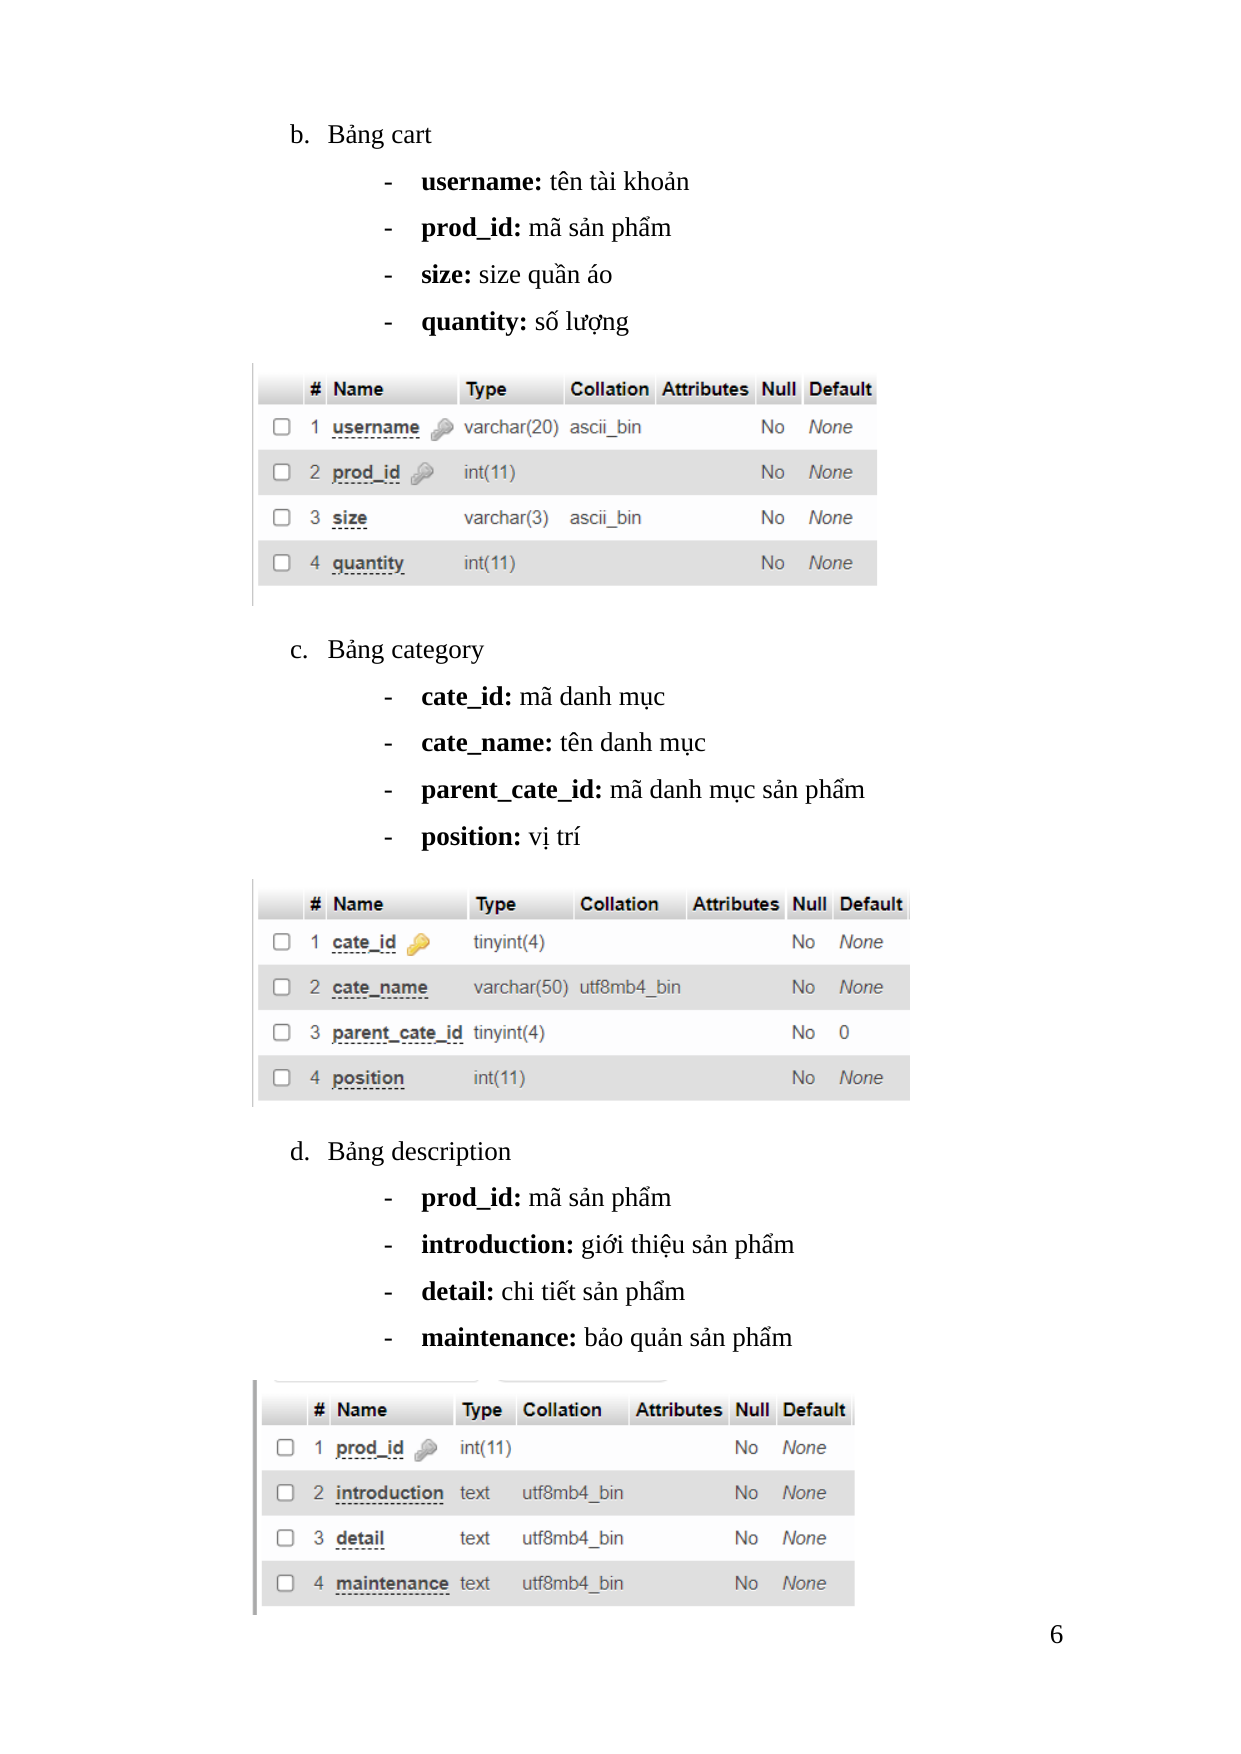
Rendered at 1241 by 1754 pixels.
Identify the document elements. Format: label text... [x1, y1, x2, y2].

picture [252, 1380, 855, 1615]
list size: size quần áo [383, 258, 1063, 289]
list position: vị trí [383, 820, 1063, 851]
list prod_id: mã sản phẩm [383, 211, 1063, 243]
picture [252, 363, 878, 606]
list cate_id: mã danh mục [383, 680, 1063, 711]
list username: tên tài khoản [383, 165, 1063, 196]
list introduction: giới thiệu sản phẩm [383, 1228, 1063, 1259]
list Bảng category [290, 633, 1063, 664]
list Bảng cart [290, 118, 1063, 149]
list Bảng description [290, 1134, 1063, 1166]
list quantity: số lượng [383, 305, 1063, 336]
list parent_cate_id: mã danh mục sản phẩm [383, 773, 1063, 804]
list cate_name: tên danh mục [383, 727, 1063, 758]
list prod_id: mã sản phẩm [383, 1181, 1063, 1212]
list maintenance: bảo quản sản phẩm [383, 1321, 1063, 1352]
picture [252, 879, 910, 1107]
list detail: chi tiết sản phẩm [383, 1274, 1063, 1306]
